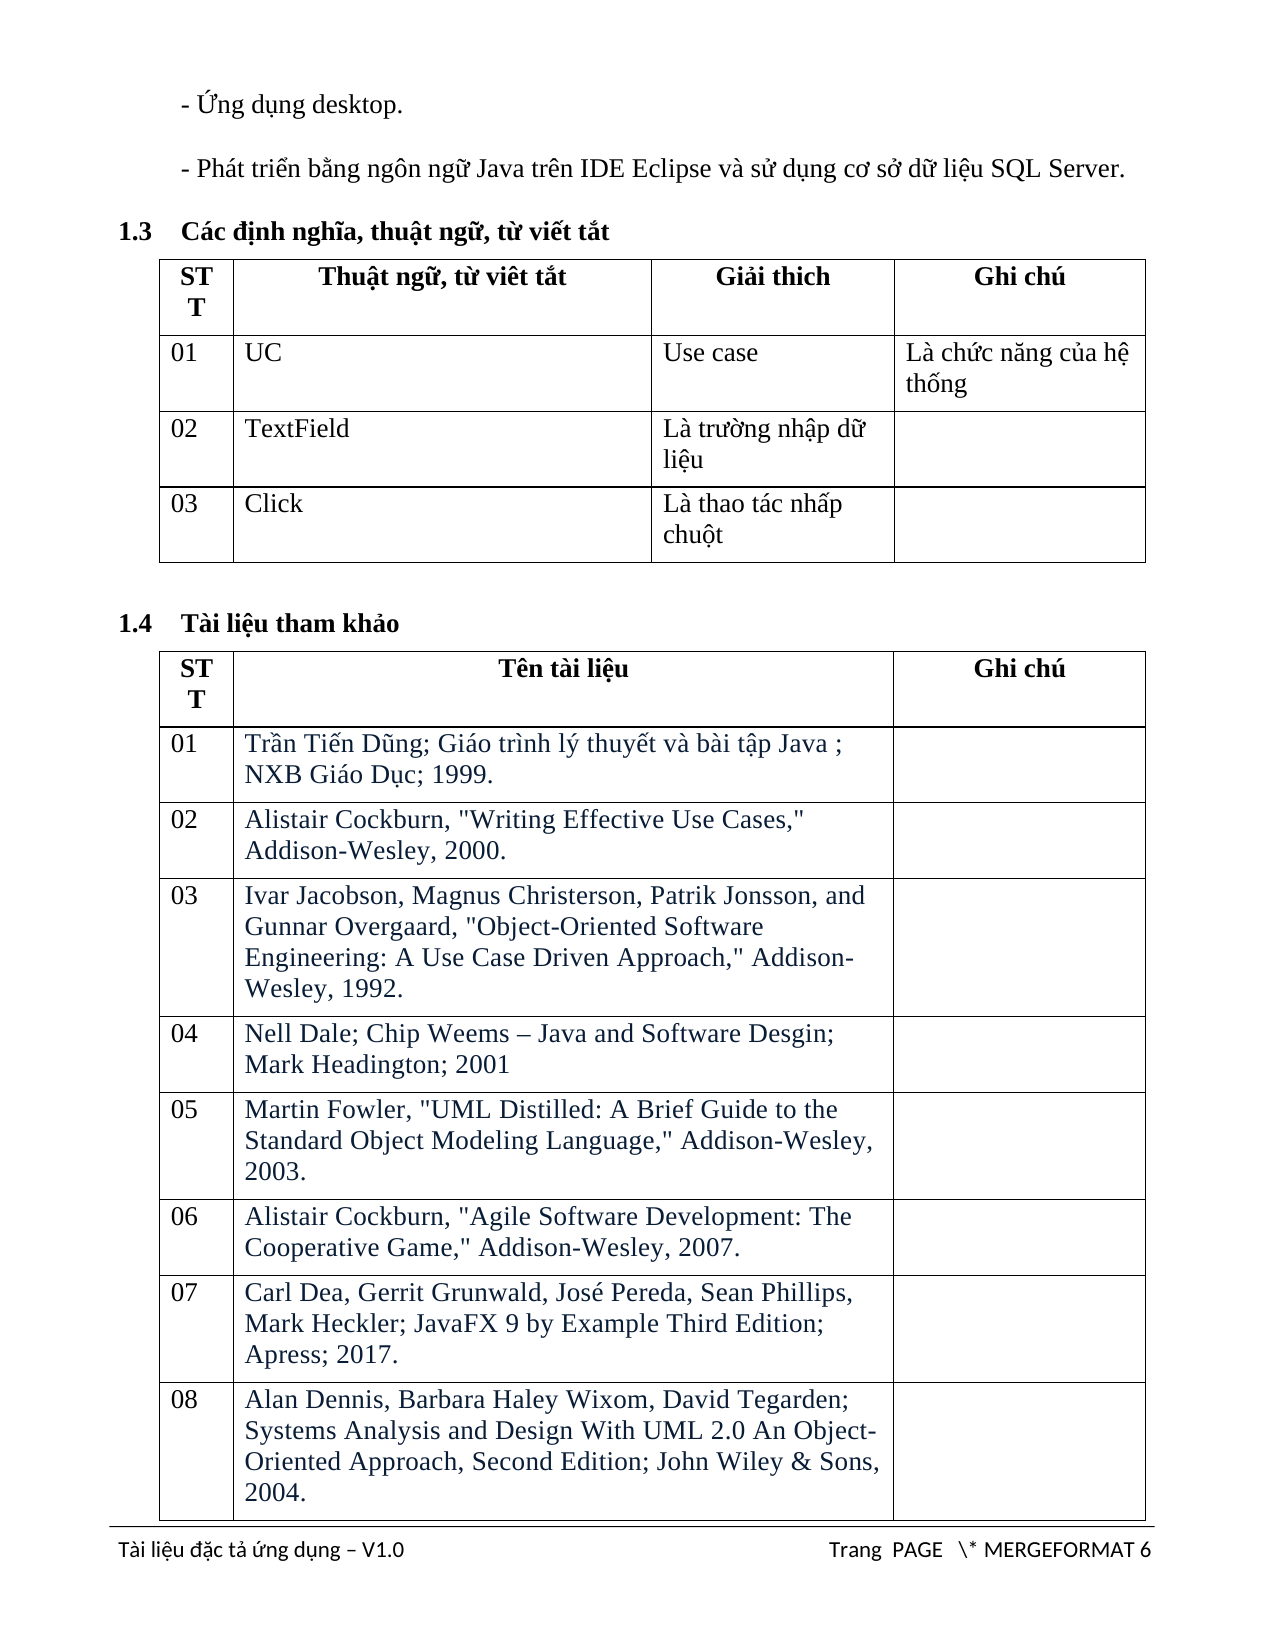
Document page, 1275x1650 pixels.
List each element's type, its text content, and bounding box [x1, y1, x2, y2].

subtitle Các định nghĩa, thuật ngữ, từ viết tắt [118, 215, 1186, 246]
table_cell Alan Dennis, Barbara Haley Wixom, David Tegarden; Systems Analysis and Design With UML 2.0 An Object-Oriented Approach, Second Edition; John Wiley & Sons, 2004. [234, 1383, 893, 1520]
table_cell TextField [234, 412, 651, 486]
table_header STT [160, 260, 233, 335]
table_header STT [160, 652, 233, 726]
table_header Tên tài liệu [234, 652, 893, 726]
table_cell [895, 412, 1145, 486]
table_cell [895, 488, 1145, 562]
table_cell 03 [160, 488, 233, 562]
table_cell [894, 879, 1145, 1016]
table_cell Là chức năng của hệ thống [895, 336, 1145, 411]
table_cell Alistair Cockburn, "Agile Software Development: The Cooperative Game," Addison-Wesley, 2007. [234, 1200, 893, 1275]
table_cell 08 [160, 1383, 233, 1520]
table_cell [894, 728, 1145, 802]
table_cell Click [234, 488, 651, 562]
table_header Thuật ngữ, từ viêt tắt [234, 260, 651, 335]
table_cell 05 [160, 1093, 233, 1199]
table_cell 04 [160, 1017, 233, 1092]
table_cell Là trường nhập dữ liệu [652, 412, 894, 486]
table_cell [894, 803, 1145, 878]
table_header Giải thich [652, 260, 894, 335]
table_cell Martin Fowler, "UML Distilled: A Brief Guide to the Standard Object Modeling Language," Addison-Wesley, 2003. [234, 1093, 893, 1199]
table_cell Trần Tiến Dũng; Giáo trình lý thuyết và bài tập Java ; NXB Giáo Dục; 1999. [234, 728, 893, 802]
table_cell Use case [652, 336, 894, 411]
table_header Ghi chú [895, 260, 1145, 335]
table_cell 01 [160, 728, 233, 802]
table_cell [894, 1383, 1145, 1520]
table_cell Nell Dale; Chip Weems – Java and Software Desgin; Mark Headington; 2001 [234, 1017, 893, 1092]
table_cell Là thao tác nhấp chuột [652, 488, 894, 562]
table_cell [894, 1276, 1145, 1382]
table_cell 06 [160, 1200, 233, 1275]
table_cell [894, 1200, 1145, 1275]
table_cell UC [234, 336, 651, 411]
table_cell 03 [160, 879, 233, 1016]
text - Phát triển bằng ngôn ngữ Java trên IDE Eclipse và sử dụng cơ sở dữ liệu SQL Server. [181, 152, 1186, 183]
table_cell Alistair Cockburn, "Writing Effective Use Cases," Addison-Wesley, 2000. [234, 803, 893, 878]
table_cell [894, 1017, 1145, 1092]
table_cell 01 [160, 336, 233, 411]
text - Ứng dụng desktop. [181, 89, 1186, 120]
subtitle Tài liệu tham khảo [118, 607, 1186, 638]
table_cell 02 [160, 412, 233, 486]
table_cell 07 [160, 1276, 233, 1382]
table_cell Ivar Jacobson, Magnus Christerson, Patrik Jonsson, and Gunnar Overgaard, "Object-Oriented Software Engineering: A Use Case Driven Approach," Addison-Wesley, 1992. [234, 879, 893, 1016]
table_cell [894, 1093, 1145, 1199]
table_cell Carl Dea, Gerrit Grunwald, José Pereda, Sean Phillips, Mark Heckler; JavaFX 9 by Example Third Edition; Apress; 2017. [234, 1276, 893, 1382]
table_header Ghi chú [894, 652, 1145, 726]
table_cell 02 [160, 803, 233, 878]
